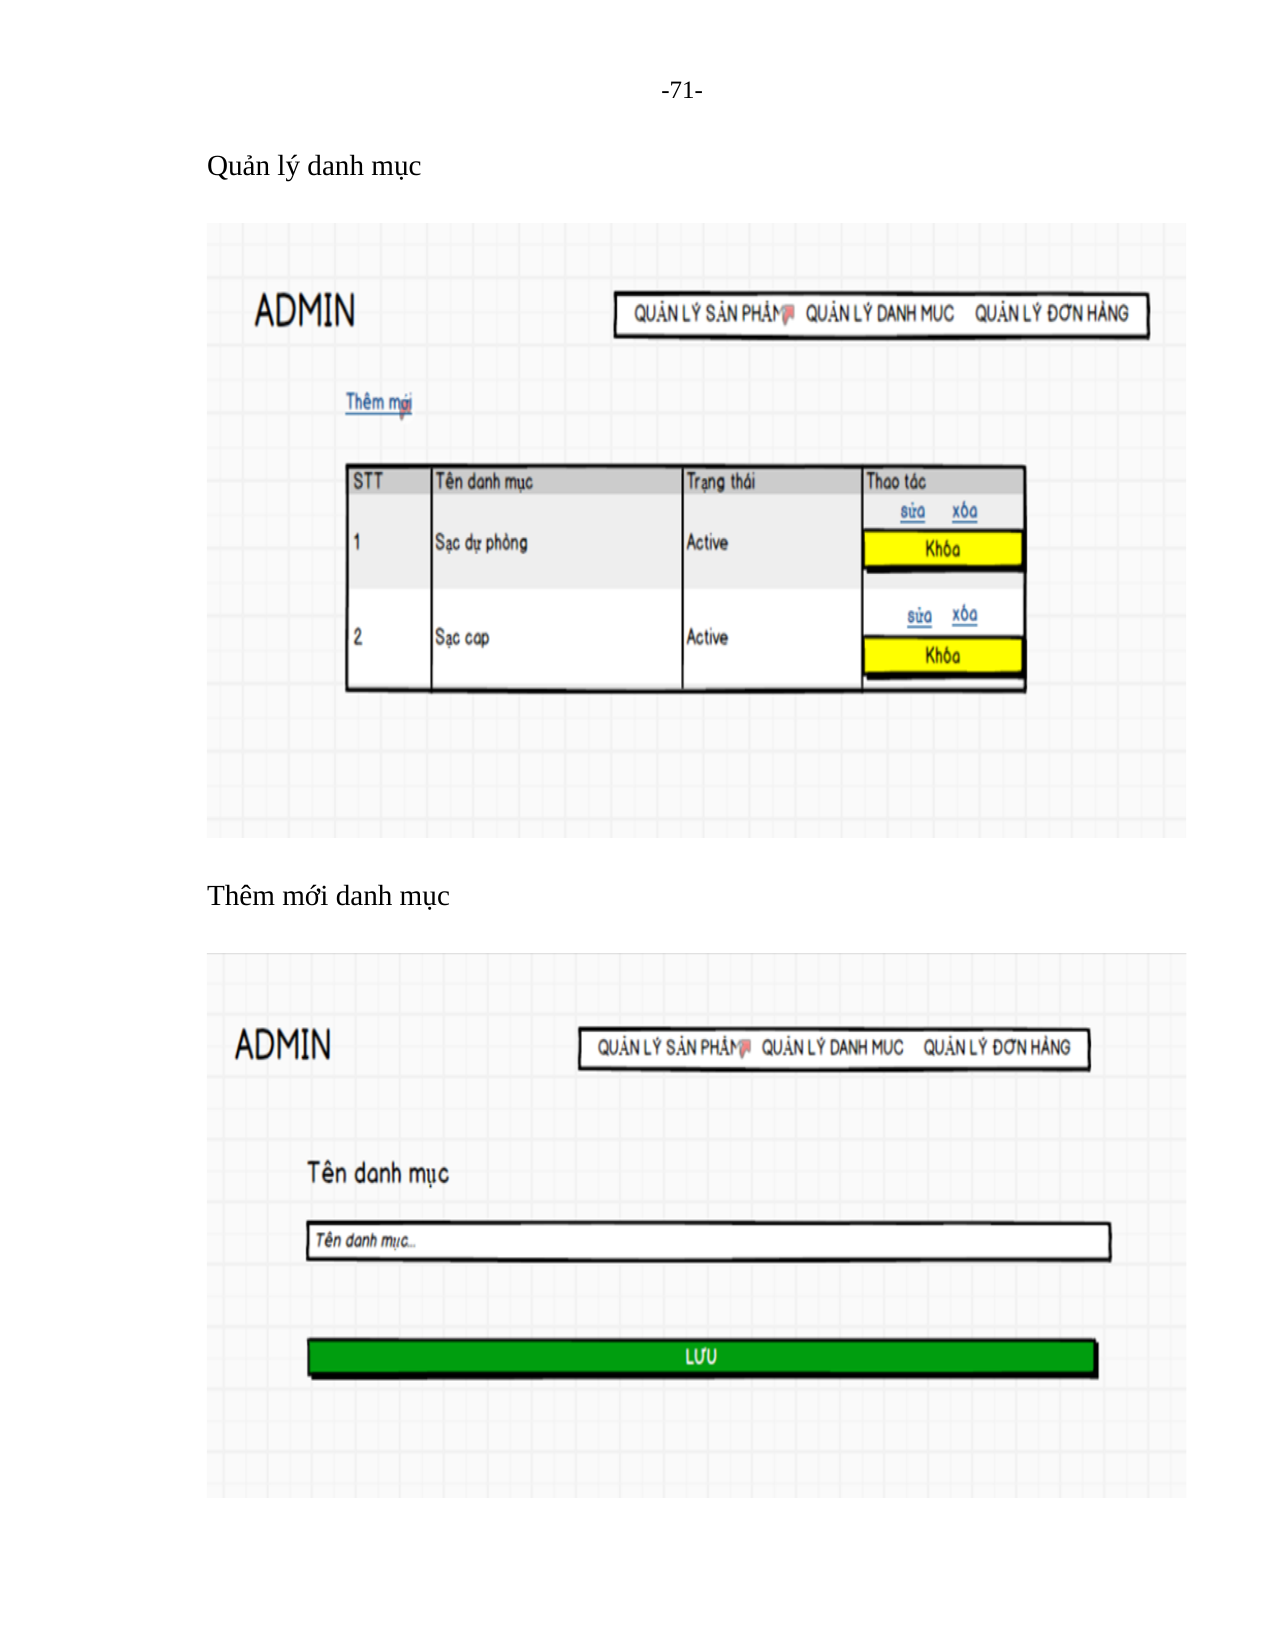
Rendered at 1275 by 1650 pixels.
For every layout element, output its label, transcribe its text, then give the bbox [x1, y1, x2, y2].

text Quản lý danh mục [207, 148, 1157, 181]
picture [206, 223, 1187, 838]
text Thêm mới danh mục [207, 878, 1157, 912]
picture [206, 953, 1187, 1498]
